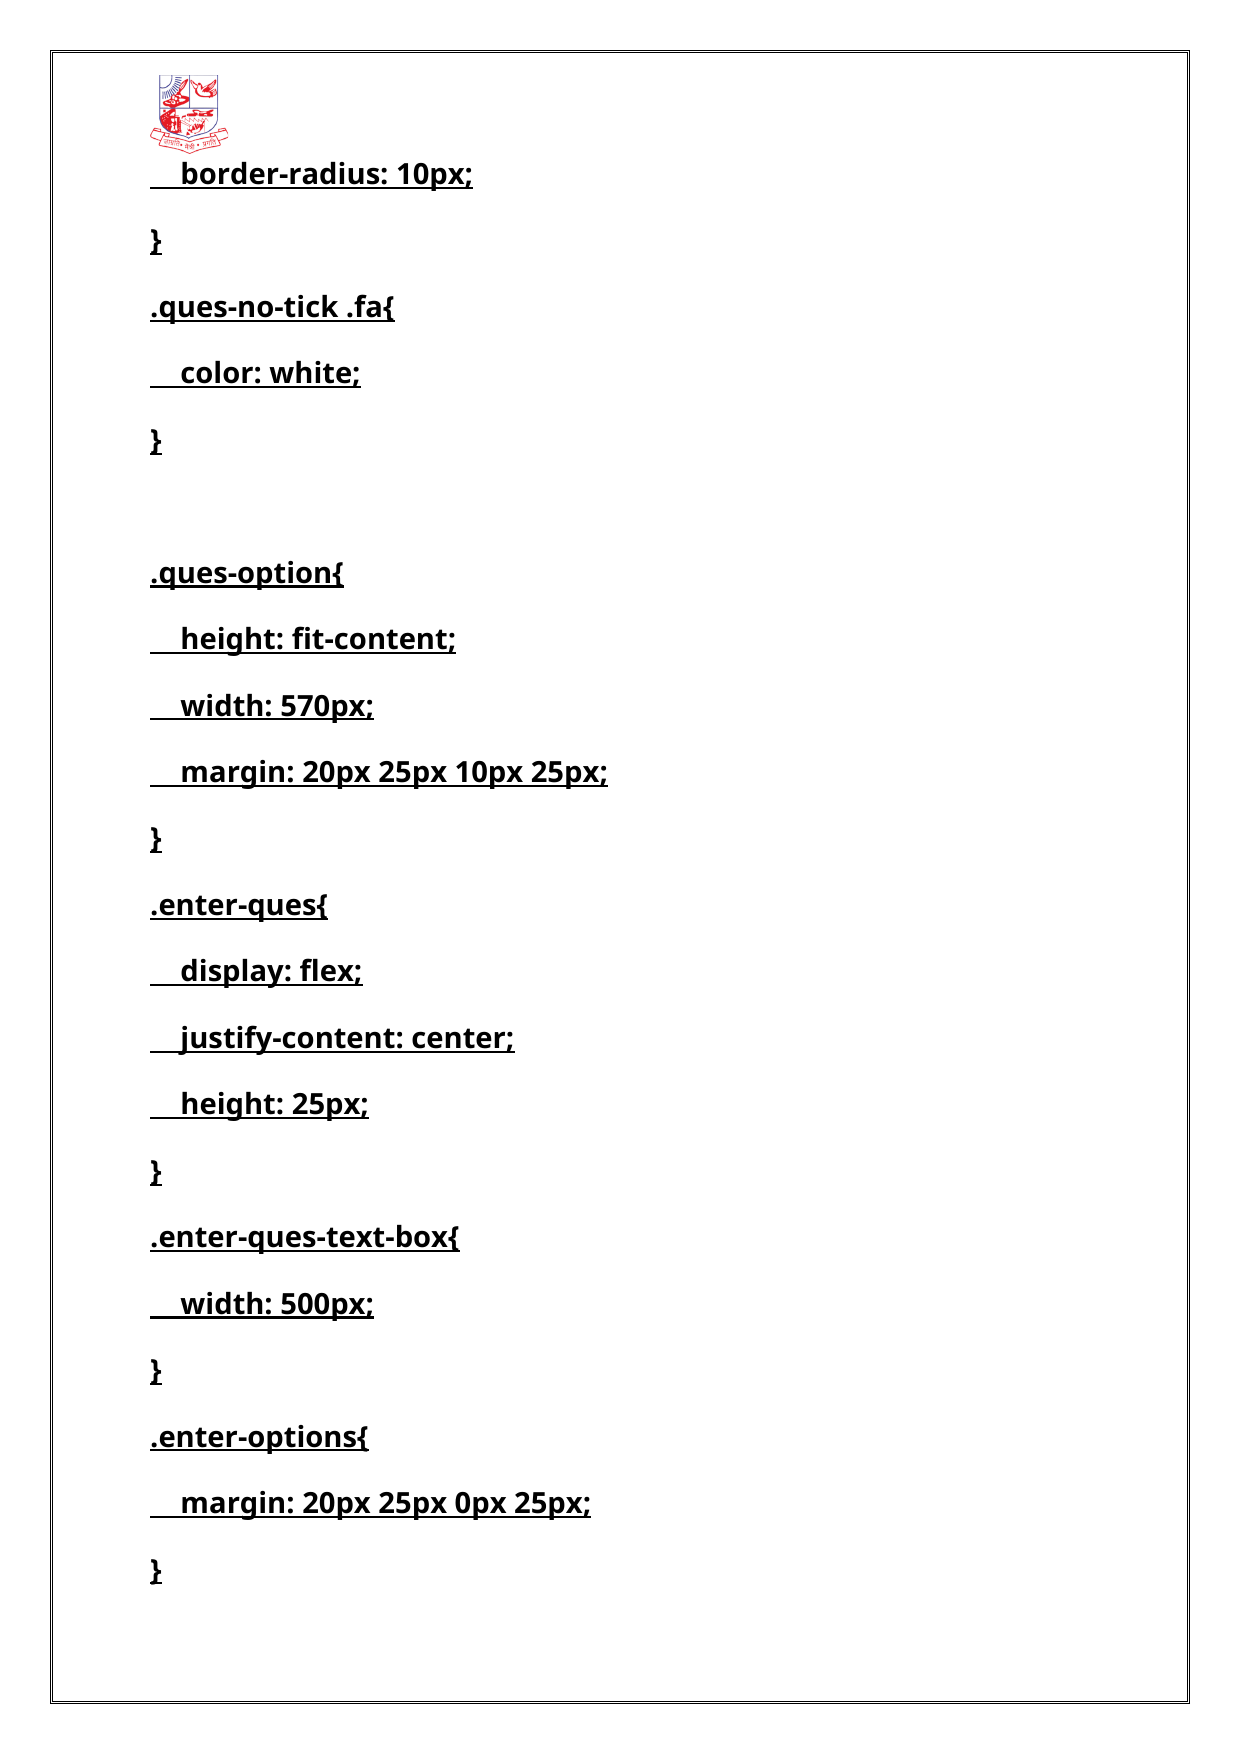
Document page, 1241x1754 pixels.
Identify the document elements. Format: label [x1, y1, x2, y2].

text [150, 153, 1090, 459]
picture [150, 75, 229, 154]
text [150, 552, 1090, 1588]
